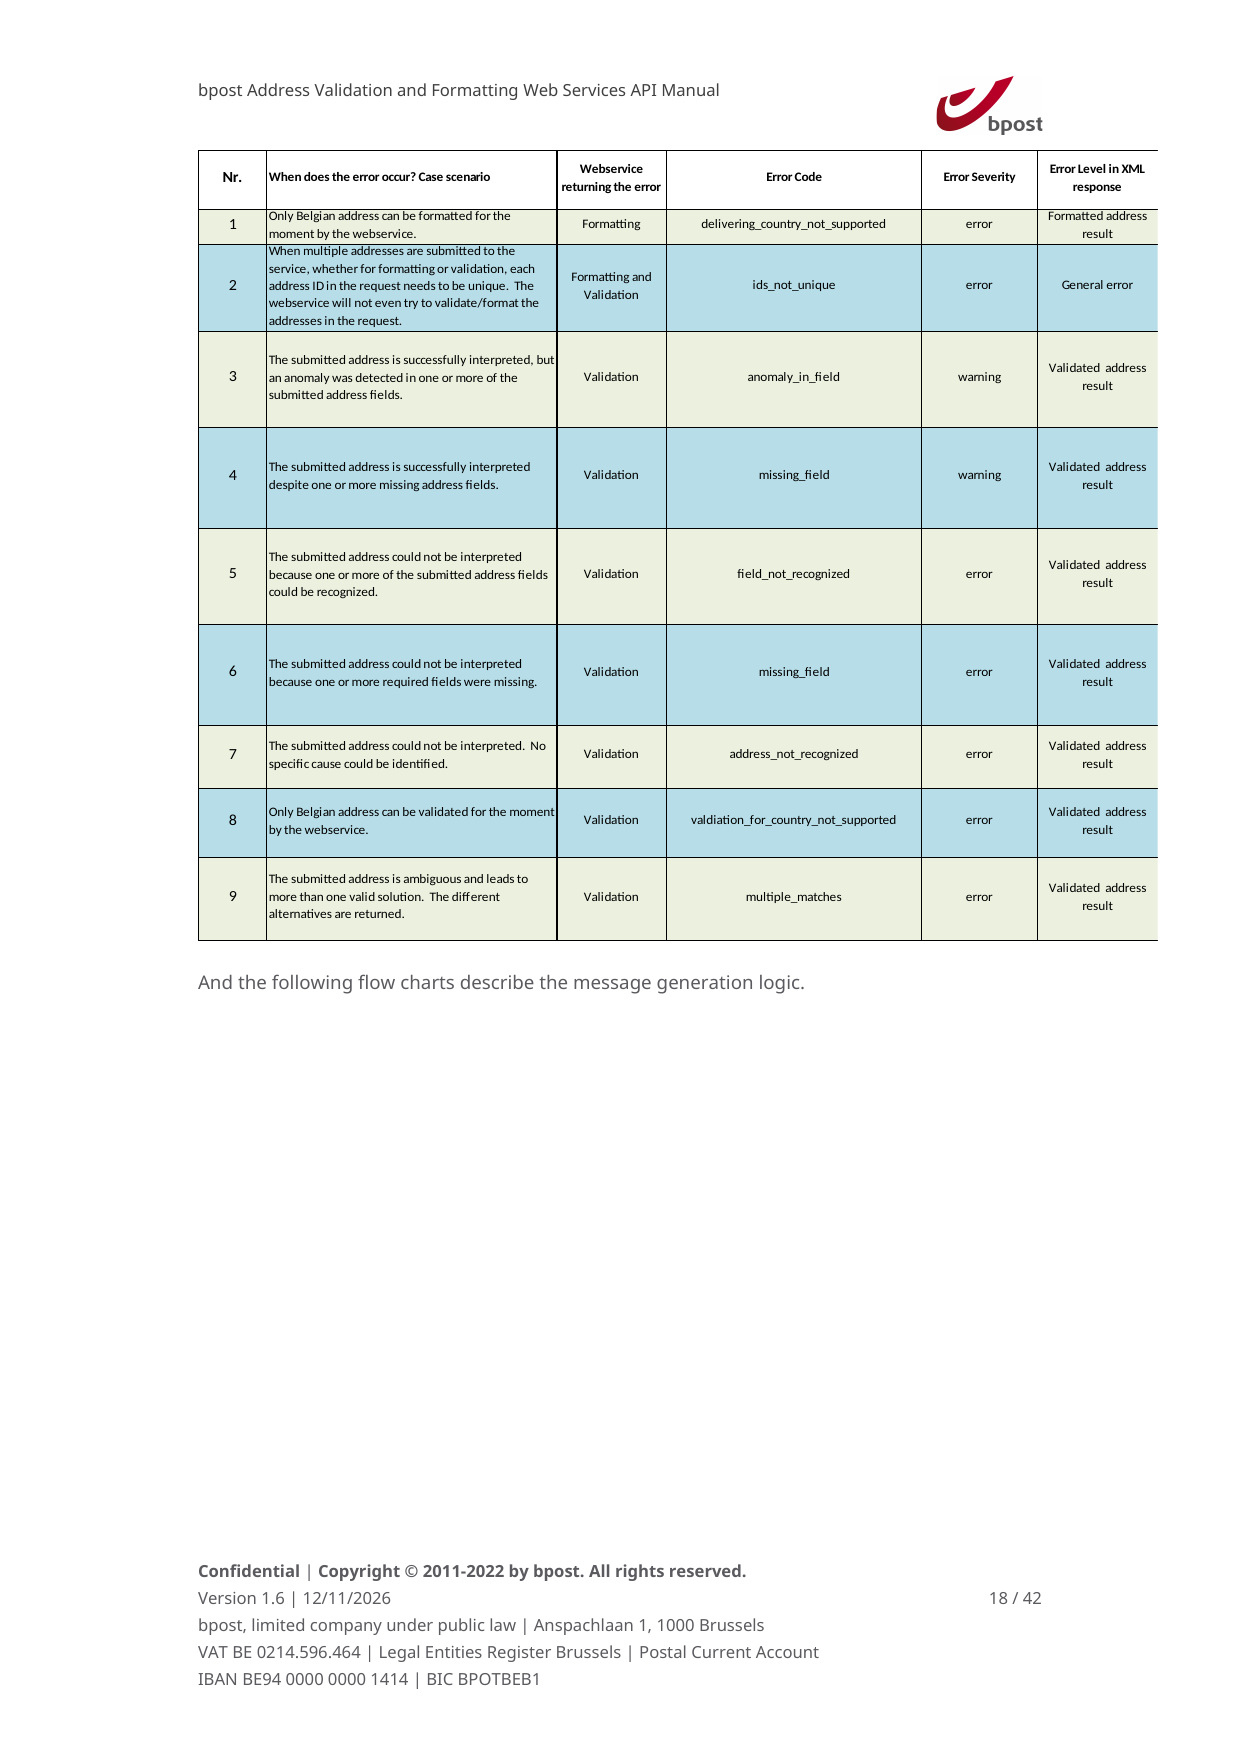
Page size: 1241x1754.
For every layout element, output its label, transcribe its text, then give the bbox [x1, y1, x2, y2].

picture [936, 76, 1043, 135]
text And the following flow charts describe the message generation logic. [198, 968, 1042, 995]
